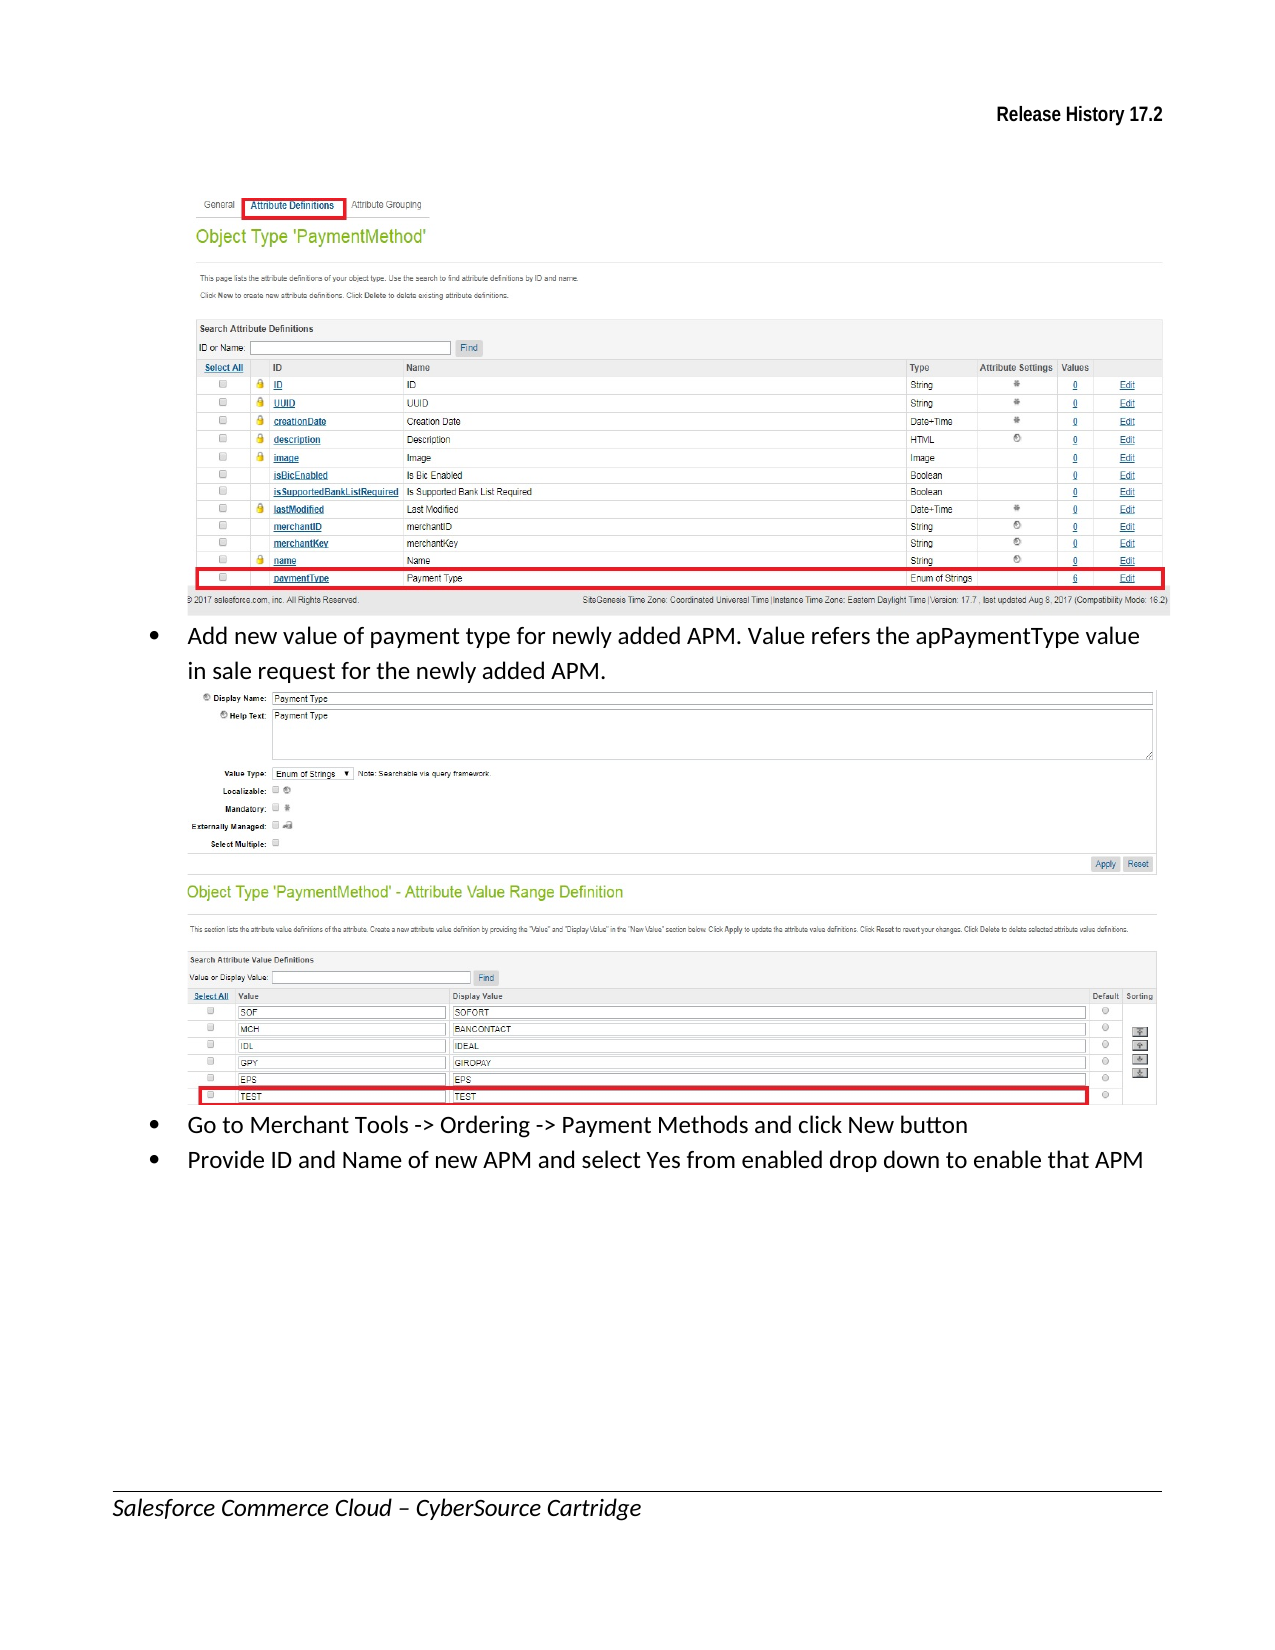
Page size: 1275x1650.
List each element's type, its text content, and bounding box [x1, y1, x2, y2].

picture [187, 198, 1171, 616]
list Go to Merchant Tools -> Ordering -> Payment Methods and click New button [150, 1109, 1162, 1139]
list Provide ID and Name of new APM and select Yes from enabled drop down to enable that APM [150, 1144, 1162, 1174]
picture [187, 690, 1158, 1105]
